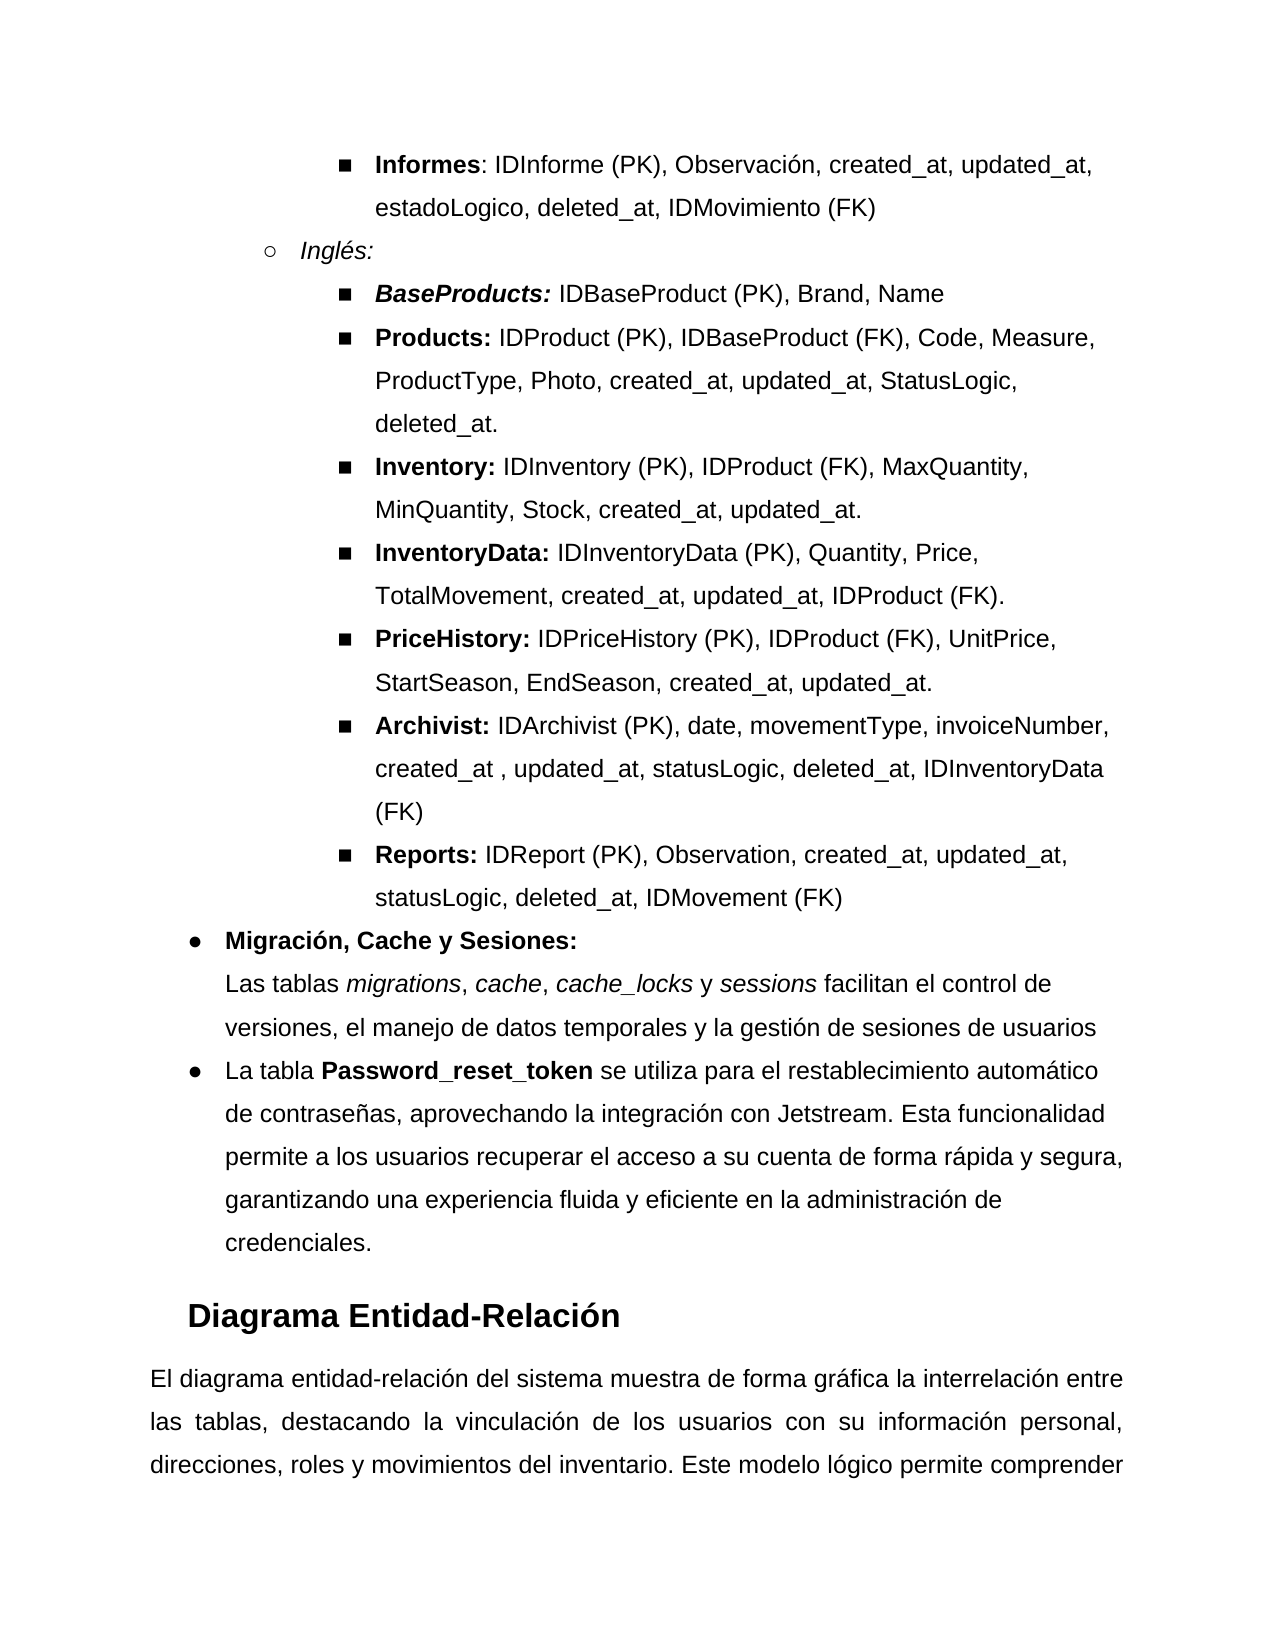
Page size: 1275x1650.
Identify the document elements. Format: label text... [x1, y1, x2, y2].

list Migración, Cache y Sesiones: Las tablas migrations, cache, cache_locks y sessions facilitan el control de versiones, el manejo de datos temporales y la gestión de sesiones de usuarios [187, 926, 1125, 1041]
list Products: IDProduct (PK), IDBaseProduct (FK), Code, Measure, ProductType, Photo, created_at, updated_at, StatusLogic, deleted_at. [337, 322, 1125, 437]
list PriceHistory: IDPriceHistory (PK), IDProduct (FK), UnitPrice, StartSeason, EndSeason, created_at, updated_at. [337, 624, 1125, 696]
list Inglés: [262, 236, 1125, 265]
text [150, 1364, 1125, 1479]
subtitle Diagrama Entidad-Relación [187, 1296, 1125, 1335]
list Inventory: IDInventory (PK), IDProduct (FK), MaxQuantity, MinQuantity, Stock, created_at, updated_at. [337, 452, 1125, 524]
list La tabla Password_reset_token se utiliza para el restablecimiento automático de contraseñas, aprovechando la integración con Jetstream. Esta funcionalidad permite a los usuarios recuperar el acceso a su cuenta de forma rápida y segura, garantizando una experiencia fluida y eficiente en la administración de credenciales. [187, 1056, 1125, 1257]
list Reports: IDReport (PK), Observation, created_at, updated_at, statusLogic, deleted_at, IDMovement (FK) [337, 840, 1125, 912]
list Informes: IDInforme (PK), Observación, created_at, updated_at, estadoLogico, deleted_at, IDMovimiento (FK) [337, 150, 1125, 222]
list Archivist: IDArchivist (PK), date, movementType, invoiceNumber, created_at , updated_at, statusLogic, deleted_at, IDInventoryData (FK) [337, 711, 1125, 826]
list BaseProducts: IDBaseProduct (PK), Brand, Name [337, 279, 1125, 308]
list InventoryData: IDInventoryData (PK), Quantity, Price, TotalMovement, created_at, updated_at, IDProduct (FK). [337, 538, 1125, 610]
